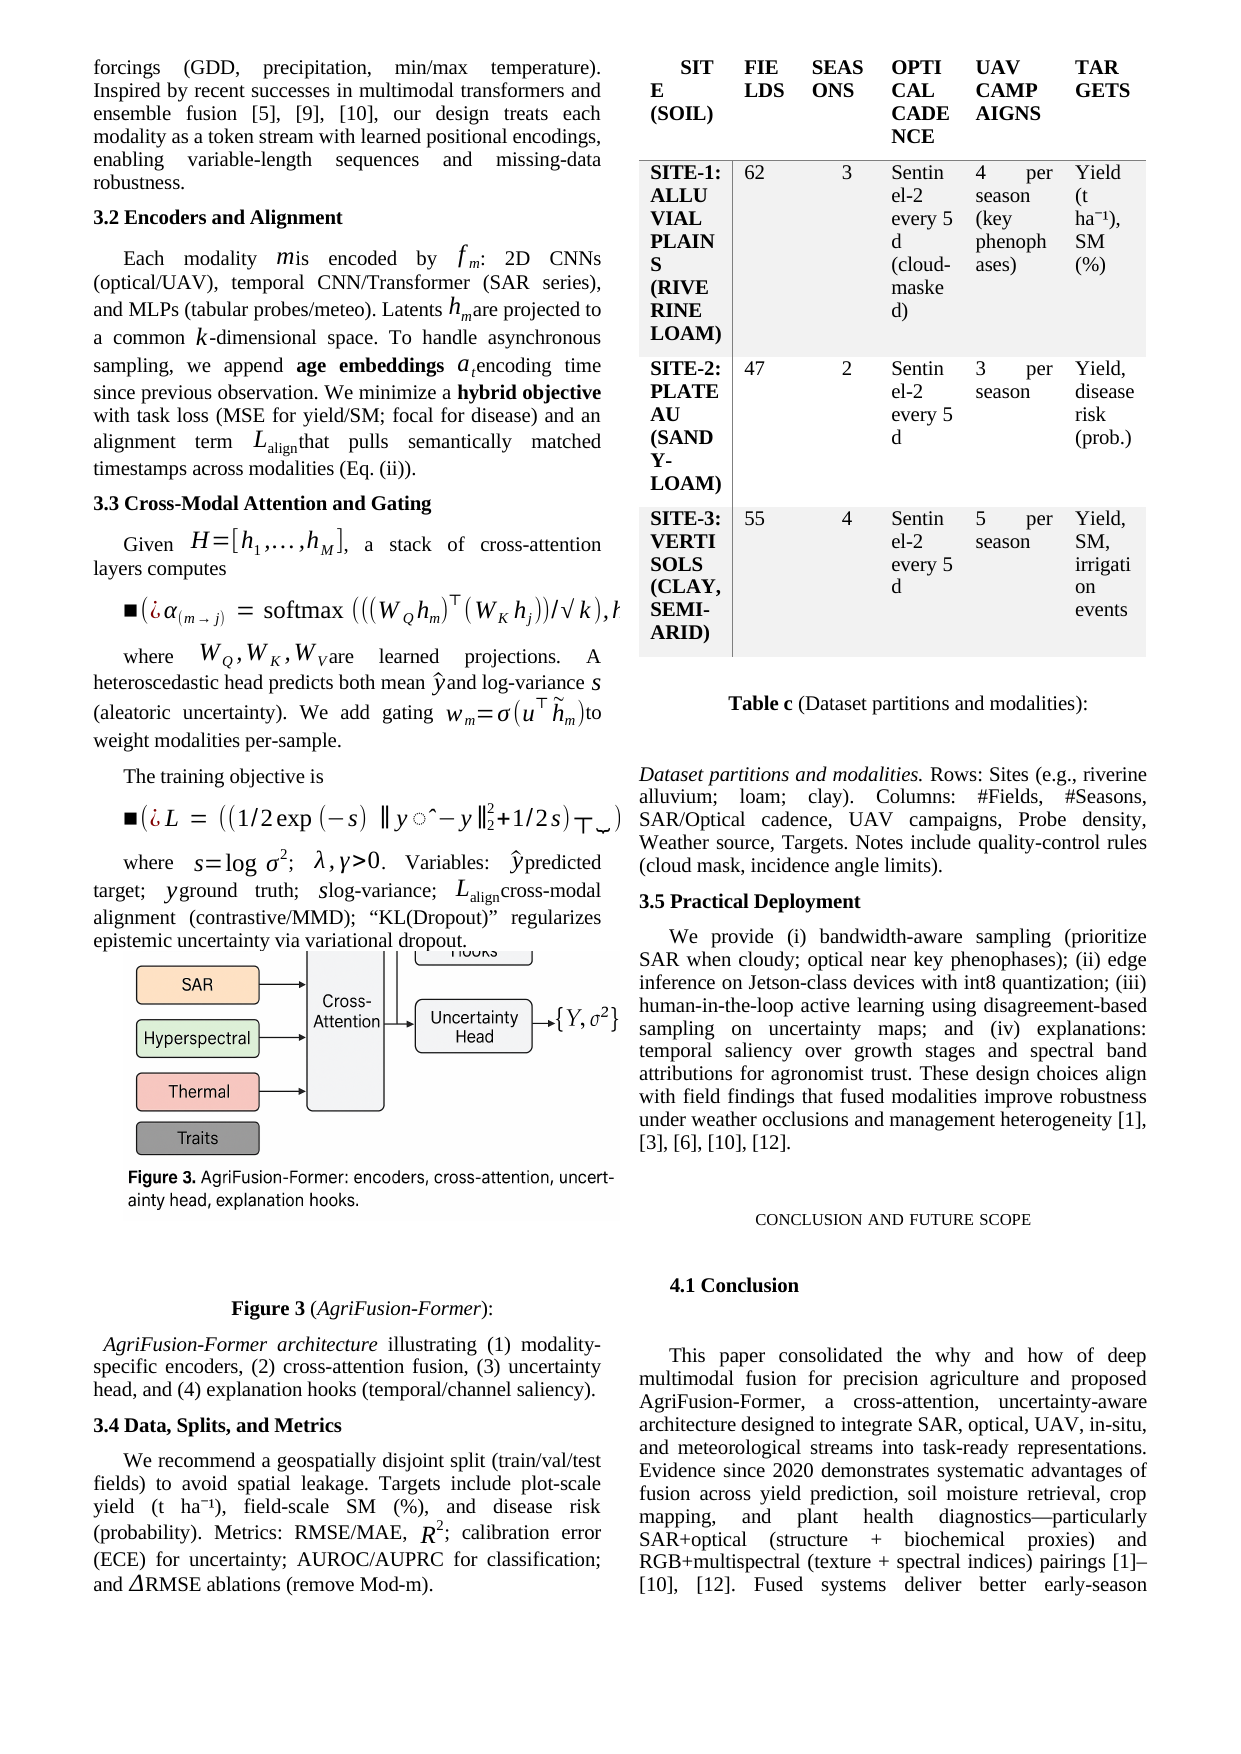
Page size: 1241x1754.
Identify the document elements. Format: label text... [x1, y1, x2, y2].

table_cell Yield, disease risk (prob.) [1064, 357, 1146, 507]
text The training objective is [93, 765, 601, 788]
table_cell 4 per season (key phenophases) [964, 161, 1064, 357]
text where ; . Variables: predicted target; ground truth; log-variance; cross-modal alignment (contrastive/MMD); “KL(Dropout)” regularizes epistemic uncertainty via variational dropout. [93, 846, 601, 952]
text 4.1 Conclusion [639, 1274, 1147, 1297]
table_header Seasons [800, 56, 880, 160]
table_cell Sentinel-2 every 5 d [880, 507, 964, 657]
table_header Fields [733, 56, 800, 160]
text We provide (i) bandwidth-aware sampling (prioritize SAR when cloudy; optical near key phenophases); (ii) edge inference on Jetson-class devices with int8 quantization; (iii) human-in-the-loop active learning using disagreement-based sampling on uncertainty maps; and (iv) explanations: temporal saliency over growth stages and spectral band attributions for agronomist trust. These design choices align with field findings that fused modalities improve robustness under weather occlusions and management heterogeneity [1], [3], [6], [10], [12]. [639, 925, 1147, 1154]
text 3.4 Data, Splits, and Metrics [93, 1414, 601, 1437]
picture [123, 951, 621, 1221]
table_cell Site-3: Vertisols (clay, semi-arid) [639, 507, 732, 657]
text where are learned projections. A heteroscedastic head predicts both mean and log-variance (aleatoric uncertainty). We add gating to weight modalities per-sample. [93, 640, 601, 752]
text Given , a stack of cross-attention layers computes [93, 528, 601, 580]
text 3.5 Practical Deployment [639, 890, 1147, 913]
table_cell Sentinel-2 every 5 d (cloud-masked) [880, 161, 964, 357]
table_cell Site-2: Plateau (sandy-loam) [639, 357, 732, 507]
table_cell 62 [733, 161, 800, 357]
table_cell Sentinel-2 every 5 d [880, 357, 964, 507]
text 3.3 Cross-Modal Attention and Gating [93, 492, 601, 515]
text Each modality is encoded by : 2D CNNs (optical/UAV), temporal CNN/Transformer (SAR series), and MLPs (tabular probes/meteo). Latents are projected to a common -dimensional space. To handle asynchronous sampling, we append age embeddings encoding time since previous observation. We minimize a hybrid objective with task loss (MSE for yield/SM; focal for disease) and an alignment term that pulls semantically matched timestamps across modalities (Eq. (ii)). [93, 241, 601, 480]
table_cell 55 [733, 507, 800, 657]
table_cell 2 [800, 357, 880, 507]
table_cell 3 [800, 161, 880, 357]
table_cell 47 [733, 357, 800, 507]
text Table c (Dataset partitions and modalities): [639, 692, 1147, 715]
text Dataset partitions and modalities. Rows: Sites (e.g., riverine alluvium; loam; clay). Columns: #Fields, #Seasons, SAR/Optical cadence, UAV campaigns, Probe density, Weather source, Targets. Notes include quality-control rules (cloud mask, incidence angle limits). [639, 763, 1147, 877]
text 3.2 Encoders and Alignment [93, 206, 601, 229]
subtitle conclusion and future scope [639, 1206, 1147, 1230]
table_cell Site-1: Alluvial Plains (riverine loam) [639, 161, 732, 357]
table_cell 5 per season [964, 507, 1064, 657]
table_cell 3 per season [964, 357, 1064, 507]
table_cell 4 [800, 507, 880, 657]
table_header Optical Cadence [880, 56, 964, 160]
table_header Site (Soil) [639, 56, 733, 160]
text AgriFusion-Former architecture illustrating (1) modality-specific encoders, (2) cross-attention fusion, (3) uncertainty head, and (4) explanation hooks (temporal/channel saliency). [93, 1333, 601, 1401]
text We recommend a geospatially disjoint split (train/val/test fields) to avoid spatial leakage. Targets include plot-scale yield (t ha⁻¹), field-scale SM (%), and disease risk (probability). Metrics: RMSE/MAE, ; calibration error (ECE) for uncertainty; AUROC/AUPRC for classification; and RMSE ablations (remove Mod-m). [93, 1449, 601, 1597]
table_header Targets [1064, 56, 1146, 160]
table_cell Yield (t ha⁻¹), SM (%) [1064, 161, 1146, 357]
text Figure 3 (AgriFusion-Former): [93, 1297, 601, 1320]
table_cell Yield, SM, irrigation events [1064, 507, 1146, 657]
table_header UAV Campaigns [964, 56, 1064, 160]
